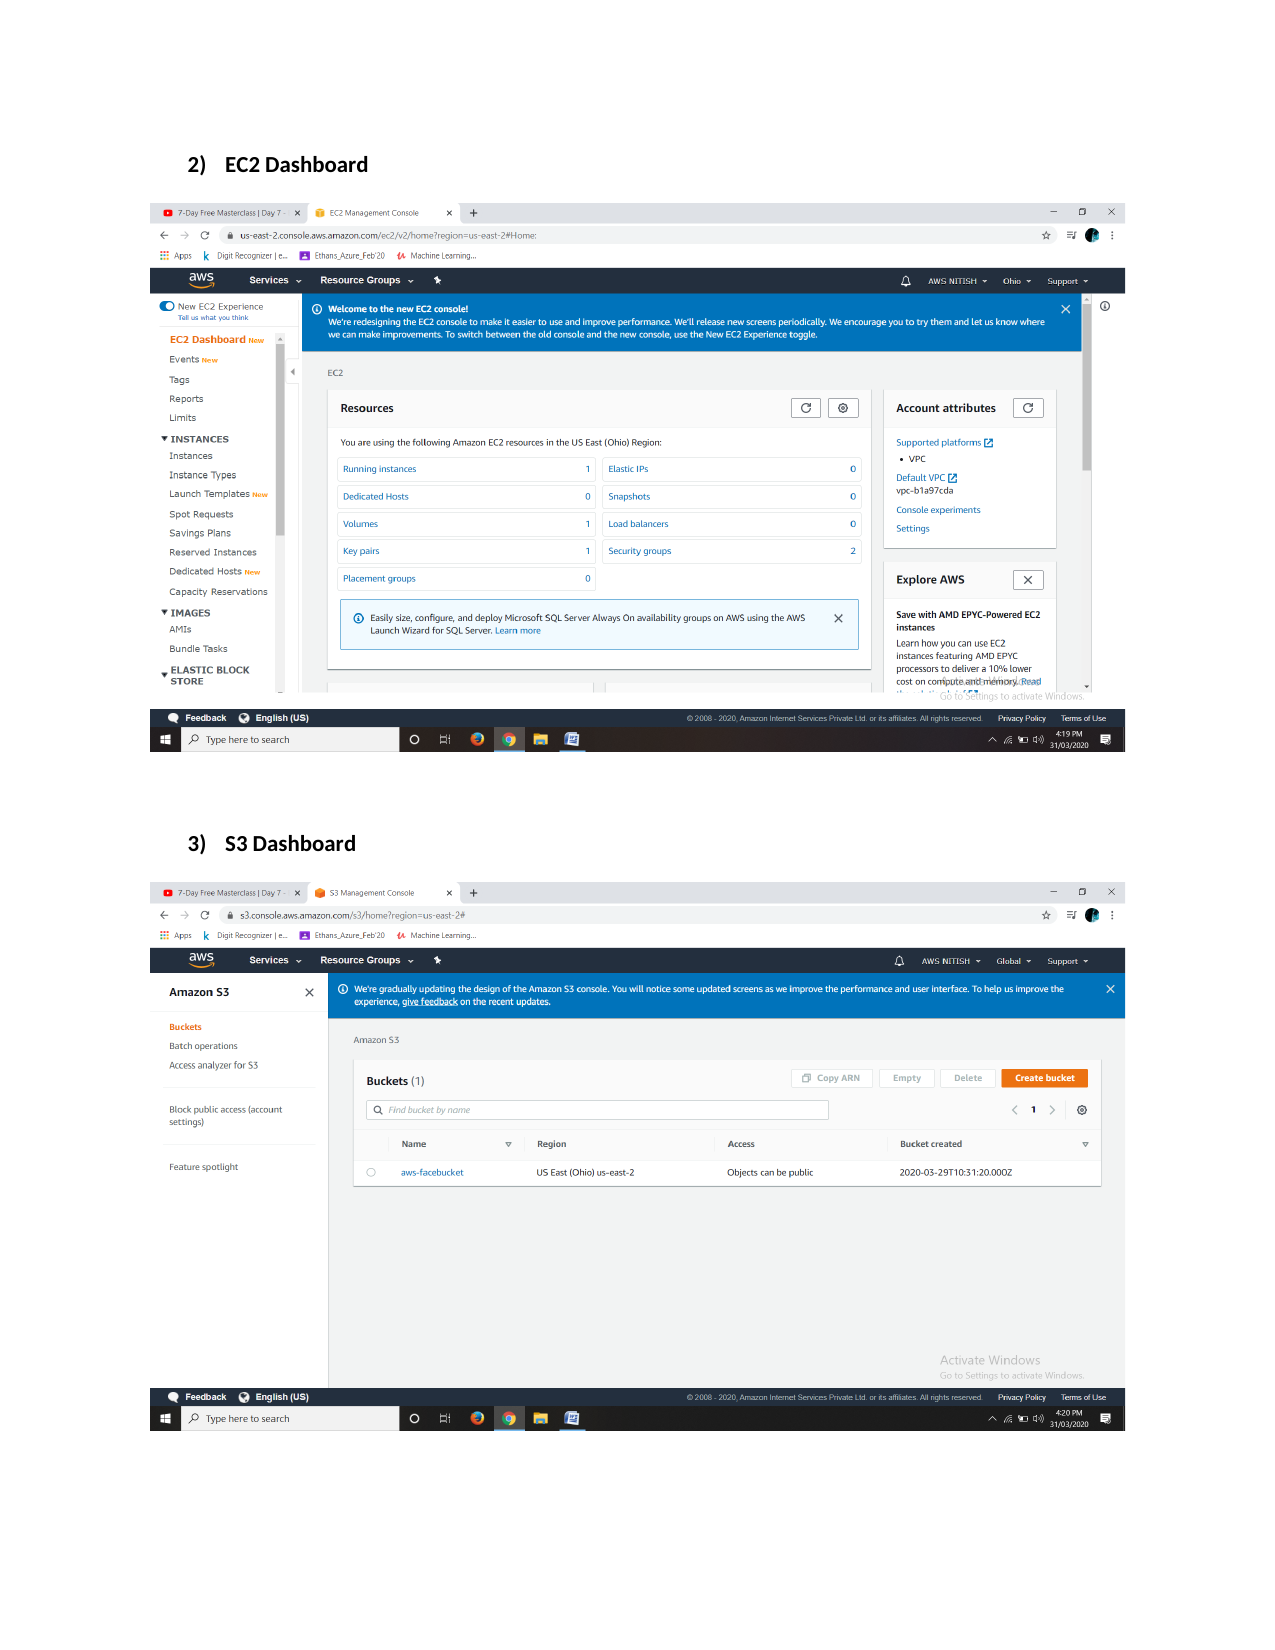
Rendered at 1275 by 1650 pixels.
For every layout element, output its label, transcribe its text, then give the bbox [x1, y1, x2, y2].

picture [150, 882, 1125, 1431]
list EC2 Dashboard [187, 150, 1125, 178]
list S3 Dashboard [187, 829, 1125, 857]
picture [150, 203, 1125, 752]
